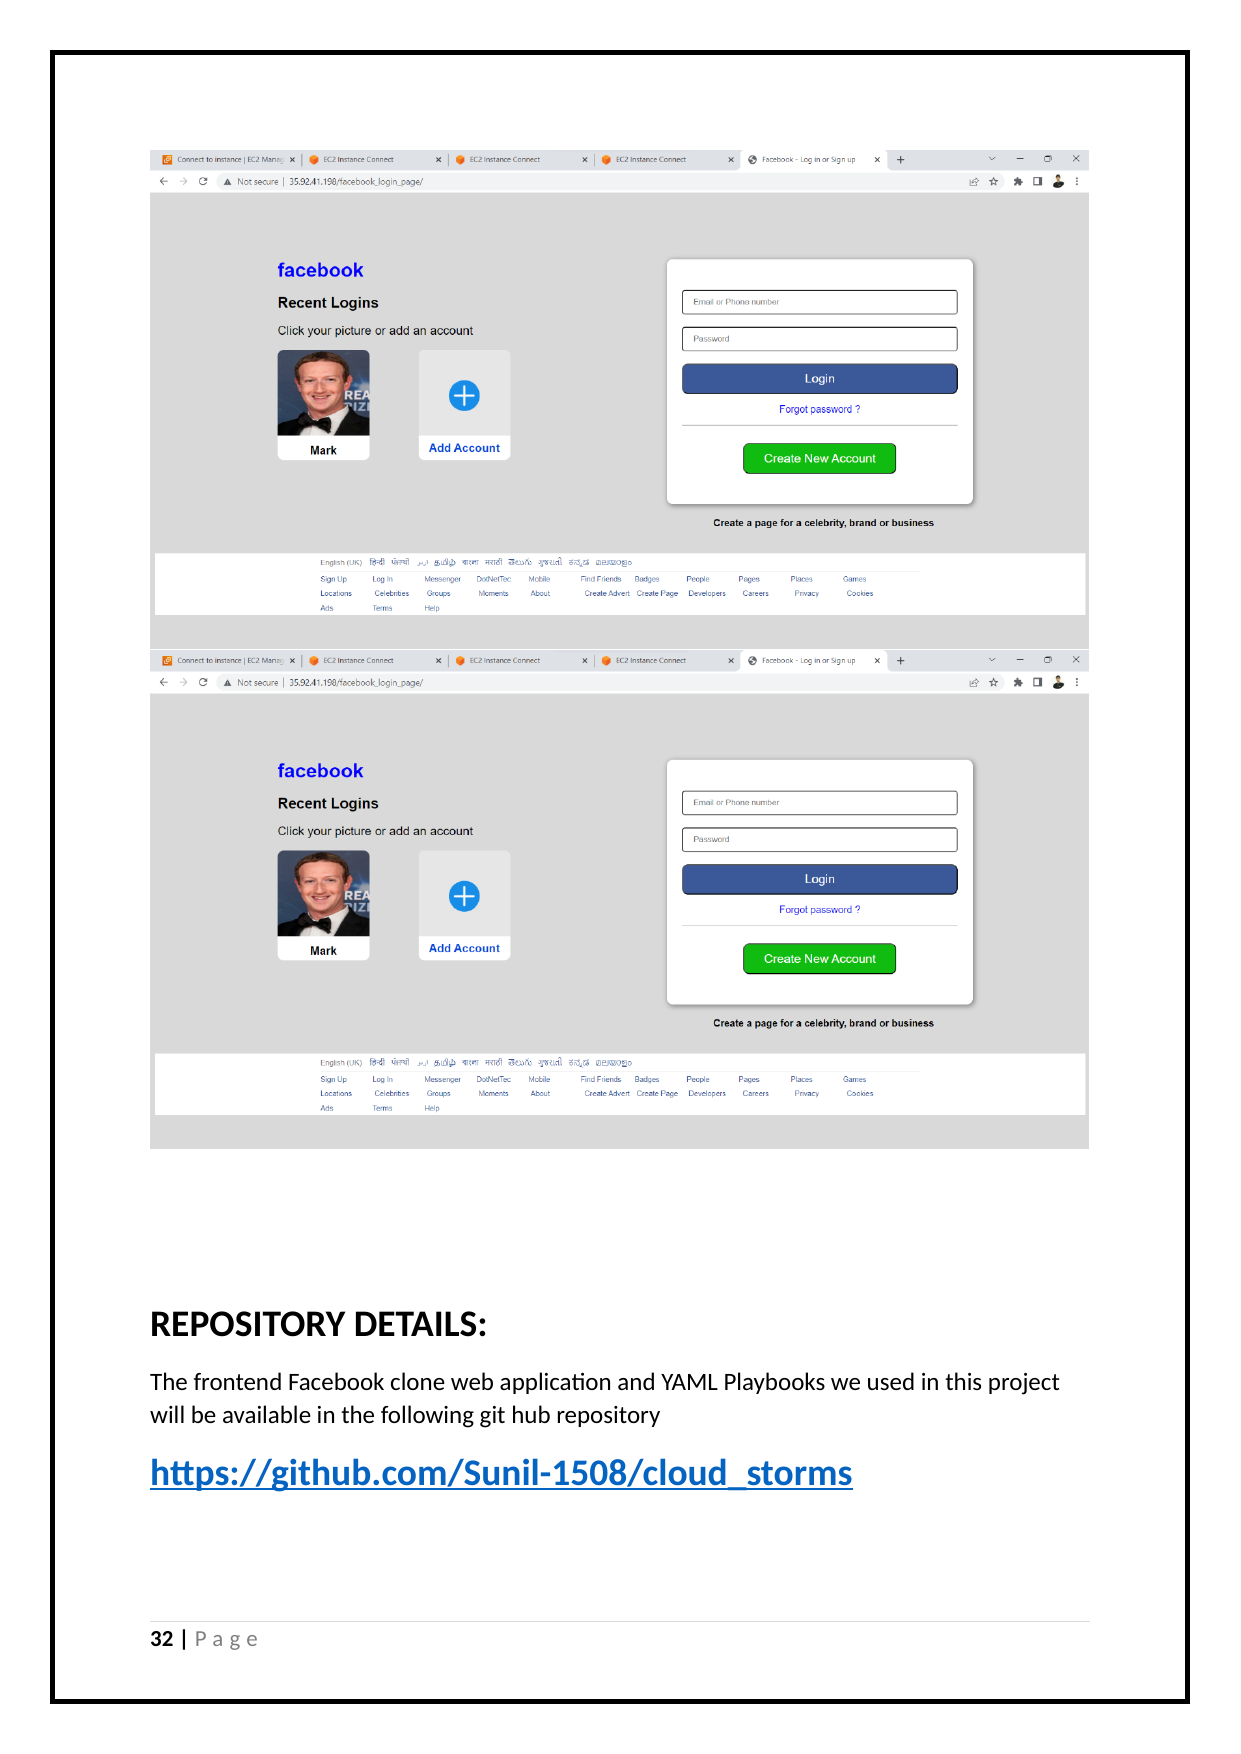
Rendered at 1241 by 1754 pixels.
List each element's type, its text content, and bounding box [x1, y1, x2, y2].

text https://github.com/Sunil-1508/cloud_storms [150, 1449, 1090, 1495]
text The frontend Facebook clone web application and YAML Playbooks we used in this project will be available in the following git hub repository [150, 1366, 1090, 1430]
picture [150, 150, 1089, 649]
picture [150, 650, 1089, 1149]
text REPOSITORY DETAILS: [150, 1300, 1090, 1346]
